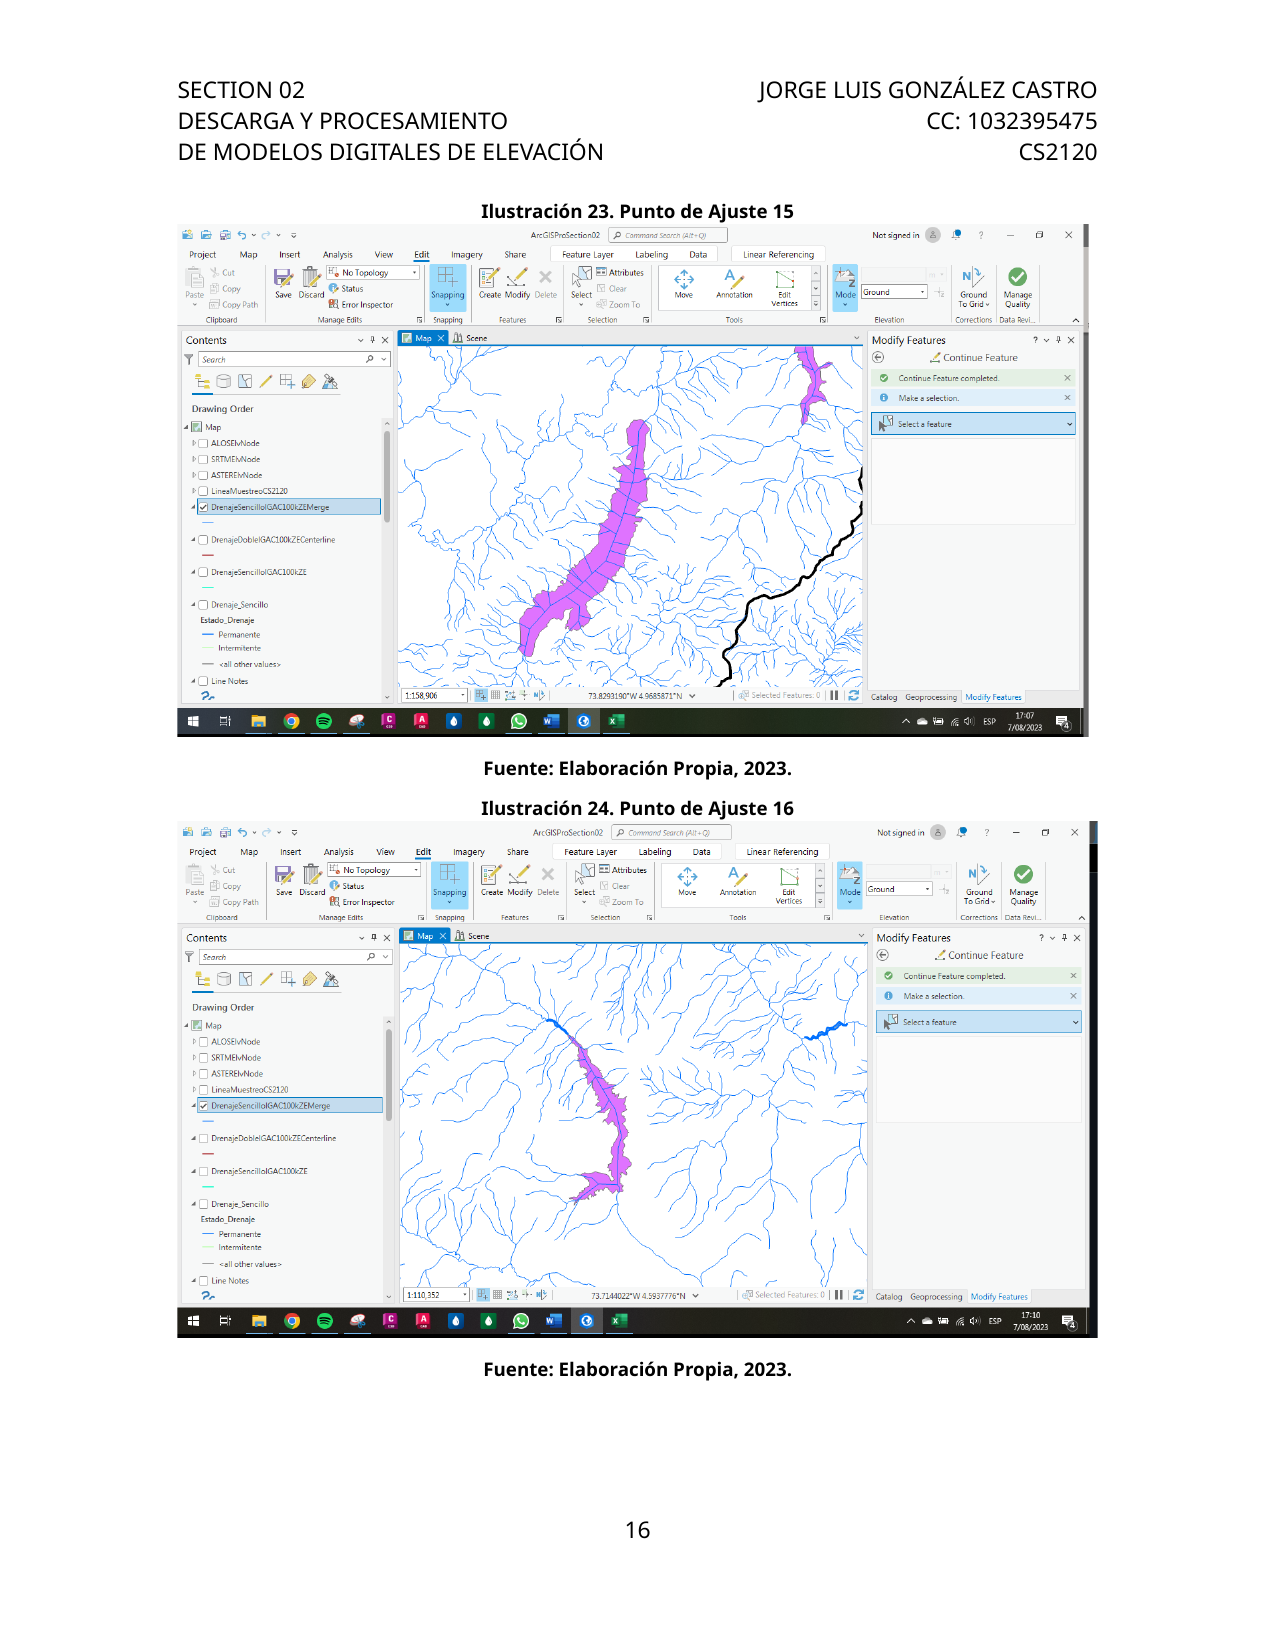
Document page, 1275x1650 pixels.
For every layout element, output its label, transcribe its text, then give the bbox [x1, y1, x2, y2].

text Fuente: Elaboración Propia, 2023. [177, 756, 1098, 781]
text Fuente: Elaboración Propia, 2023. [177, 1356, 1098, 1382]
picture [177, 821, 1098, 1338]
picture [177, 224, 1089, 737]
